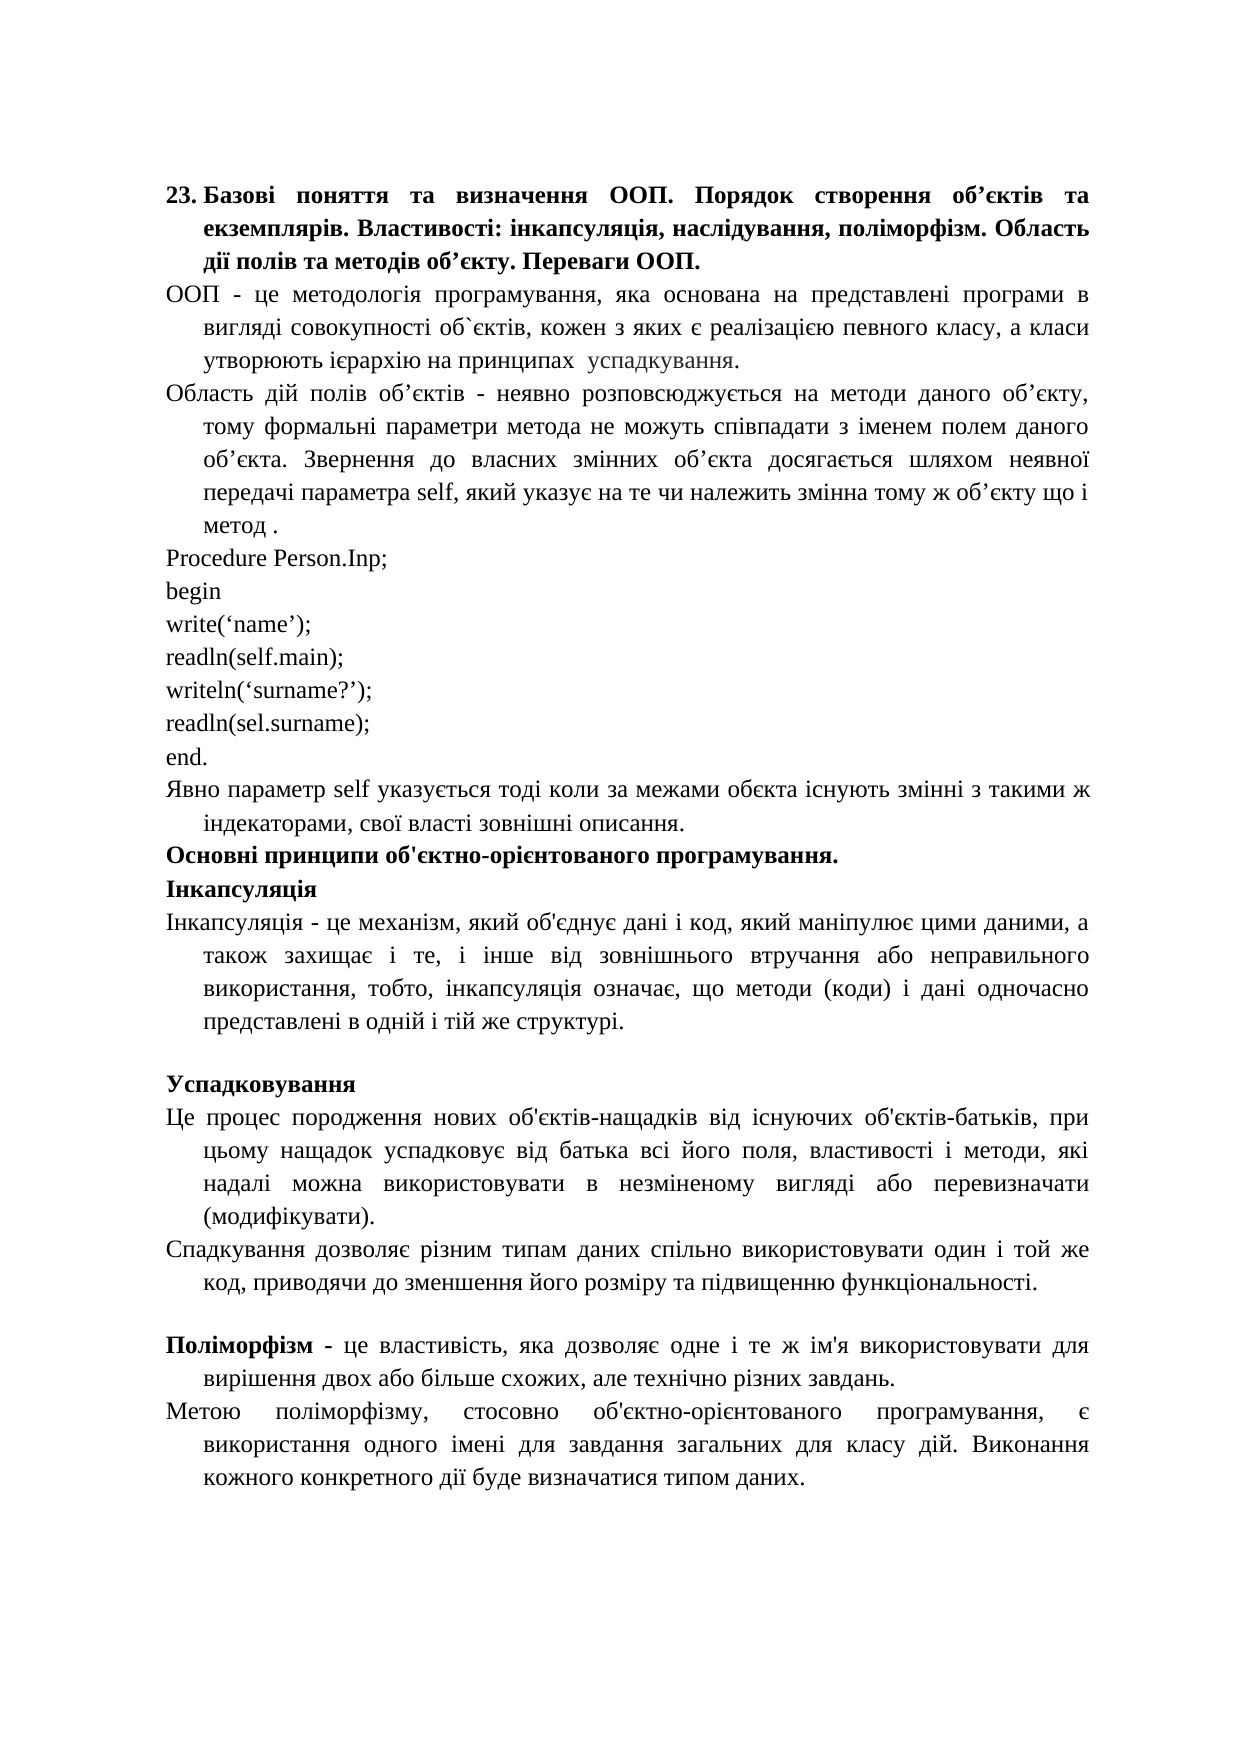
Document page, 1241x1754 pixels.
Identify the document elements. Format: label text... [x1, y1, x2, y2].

text writeln(‘surname?’); [166, 676, 1090, 704]
text Успадковування [166, 1069, 1090, 1098]
text Інкапсуляція - це механізм, який об'єднує дані і код, який маніпулює цими даними, а також захищає і те, і інше від зовнішнього втручання або неправильного використання, тобто, інкапсуляція означає, що методи (коди) і дані одночасно представлені в одній і тій же структурі. [166, 907, 1090, 1034]
text readln(sel.surname); [166, 708, 1090, 737]
text Інкапсуляція [166, 874, 1090, 902]
text Поліморфізм - це властивість, яка дозволяє одне і те ж ім'я використовувати для вирішення двох або більше схожих, але технічно різних завдань. [166, 1330, 1090, 1392]
text Спадкування дозволяє різним типам даних спільно використовувати один і той же код, приводячи до зменшення його розміру та підвищенню функціональності. [166, 1234, 1090, 1296]
text ООП - це методологія програмування, яка основана на представлені програми в вигляді совокупності об`єктів, кожен з яких є реалізацією певного класу, а класи утворюють ієрархію на принципах успадкування. [166, 279, 1090, 374]
text Основні принципи об'єктно-орієнтованого програмування. [166, 841, 1090, 869]
text Метою поліморфізму, стосовно об'єктно-орієнтованого програмування, є використання одного імені для завдання загальних для класу дій. Виконання кожного конкретного дії буде визначатися типом даних. [166, 1396, 1090, 1491]
text write(‘name’); [166, 609, 1090, 638]
text readln(self.main); [166, 642, 1090, 671]
text Явно параметр self указується тоді коли за межами обєкта існують змінні з такими ж індекаторами, свої власті зовнішні описання. [166, 774, 1090, 836]
text begin [166, 576, 1090, 605]
list Базові поняття та визначення ООП. Порядок створення об’єктів та екземплярів. Властивості: інкапсуляція, наслідування, поліморфізм. Область дії полів та методів об’єкту. Переваги ООП. [166, 180, 1090, 275]
text end. [166, 742, 1090, 770]
text Область дій полів об’єктів - неявно розповсюджується на методи даного об’єкту, тому формальні параметри метода не можуть співпадати з іменем полем даного об’єкта. Звернення до власних змінних об’єкта досягається шляхом неявної передачі параметра self, який указує на те чи належить змінна тому ж об’єкту що і метод . [166, 378, 1090, 539]
text Procedure Person.Inp; [166, 543, 1090, 572]
text Це процес породження нових об'єктів-нащадків від існуючих об'єктів-батьків, при цьому нащадок успадковує від батька всі його поля, властивості і методи, які надалі можна використовувати в незміненому вигляді або перевизначати (модифікувати). [166, 1102, 1090, 1230]
